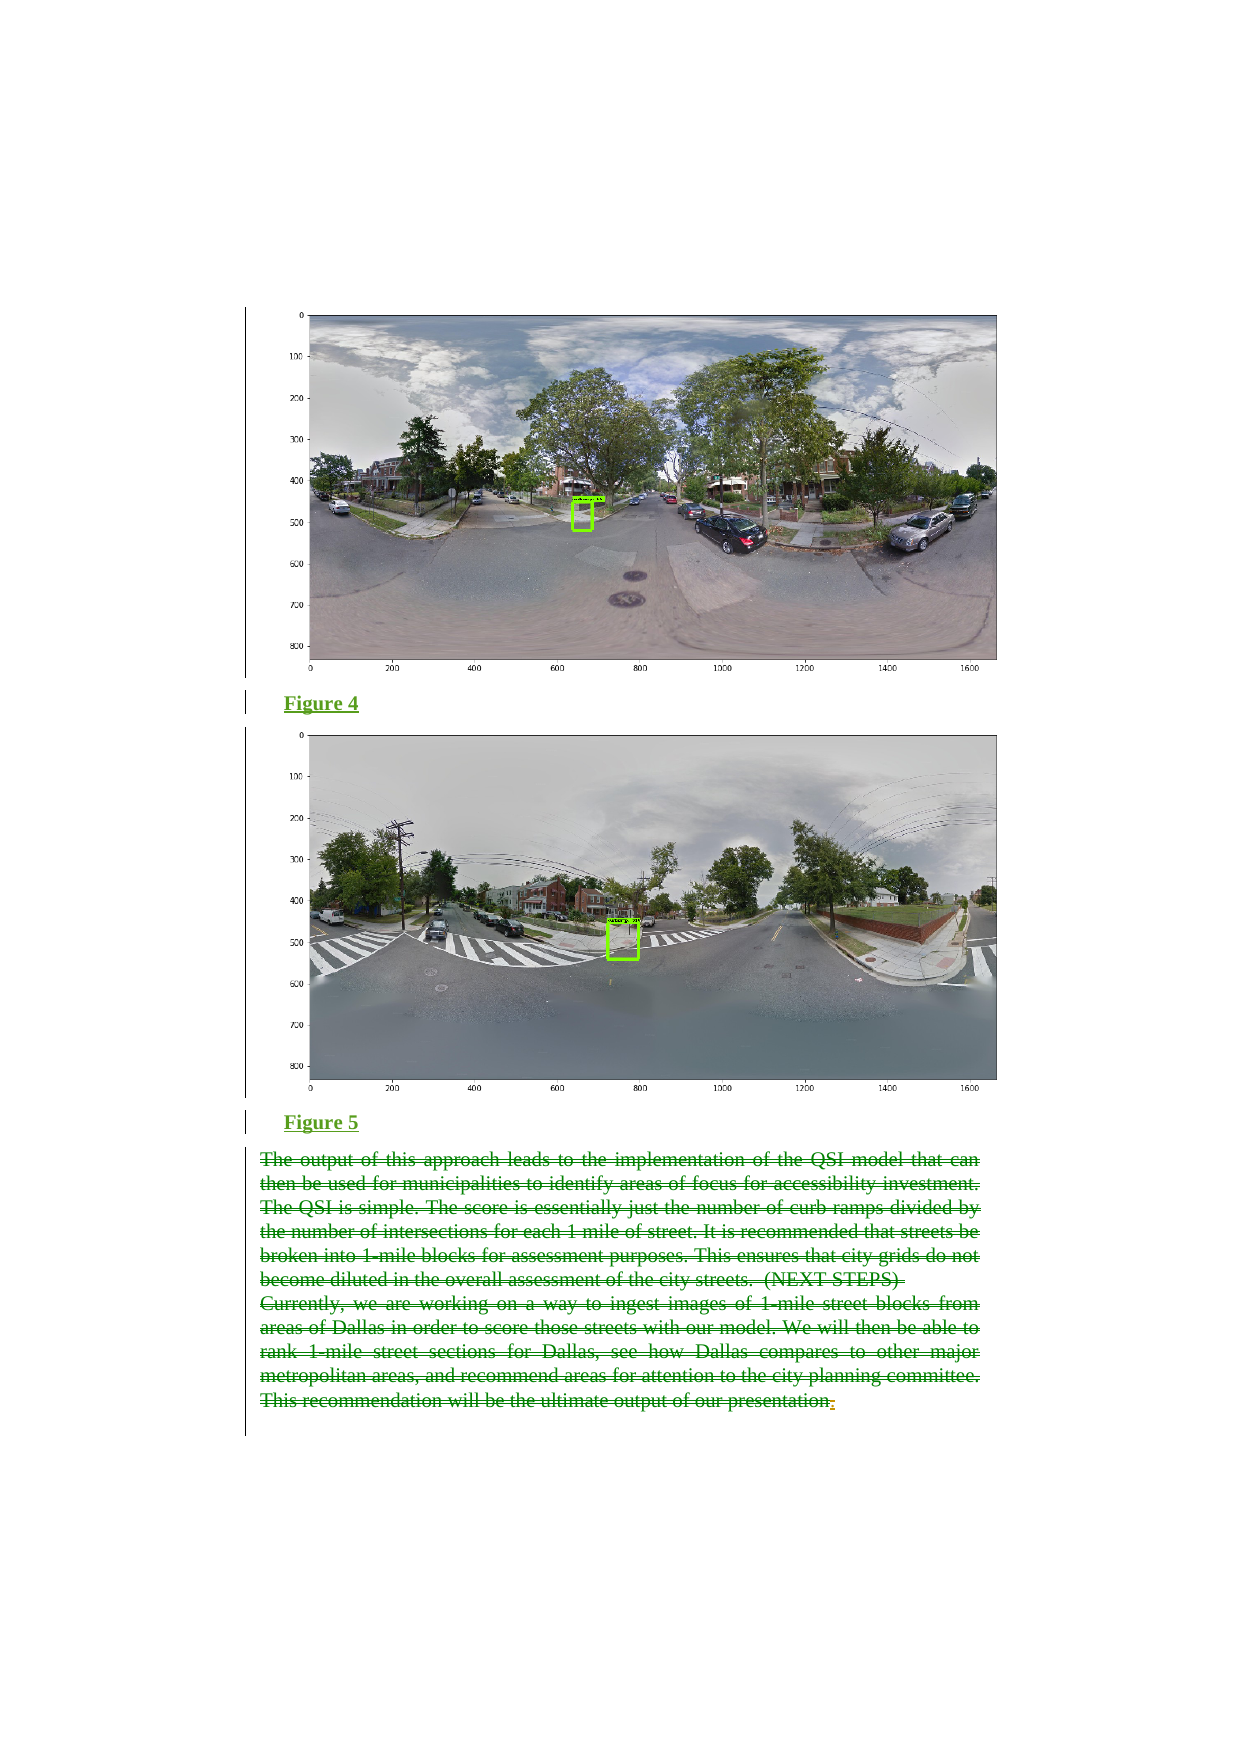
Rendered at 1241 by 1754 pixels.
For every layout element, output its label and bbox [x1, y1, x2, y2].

picture [283, 727, 1004, 1098]
picture [283, 307, 1004, 678]
